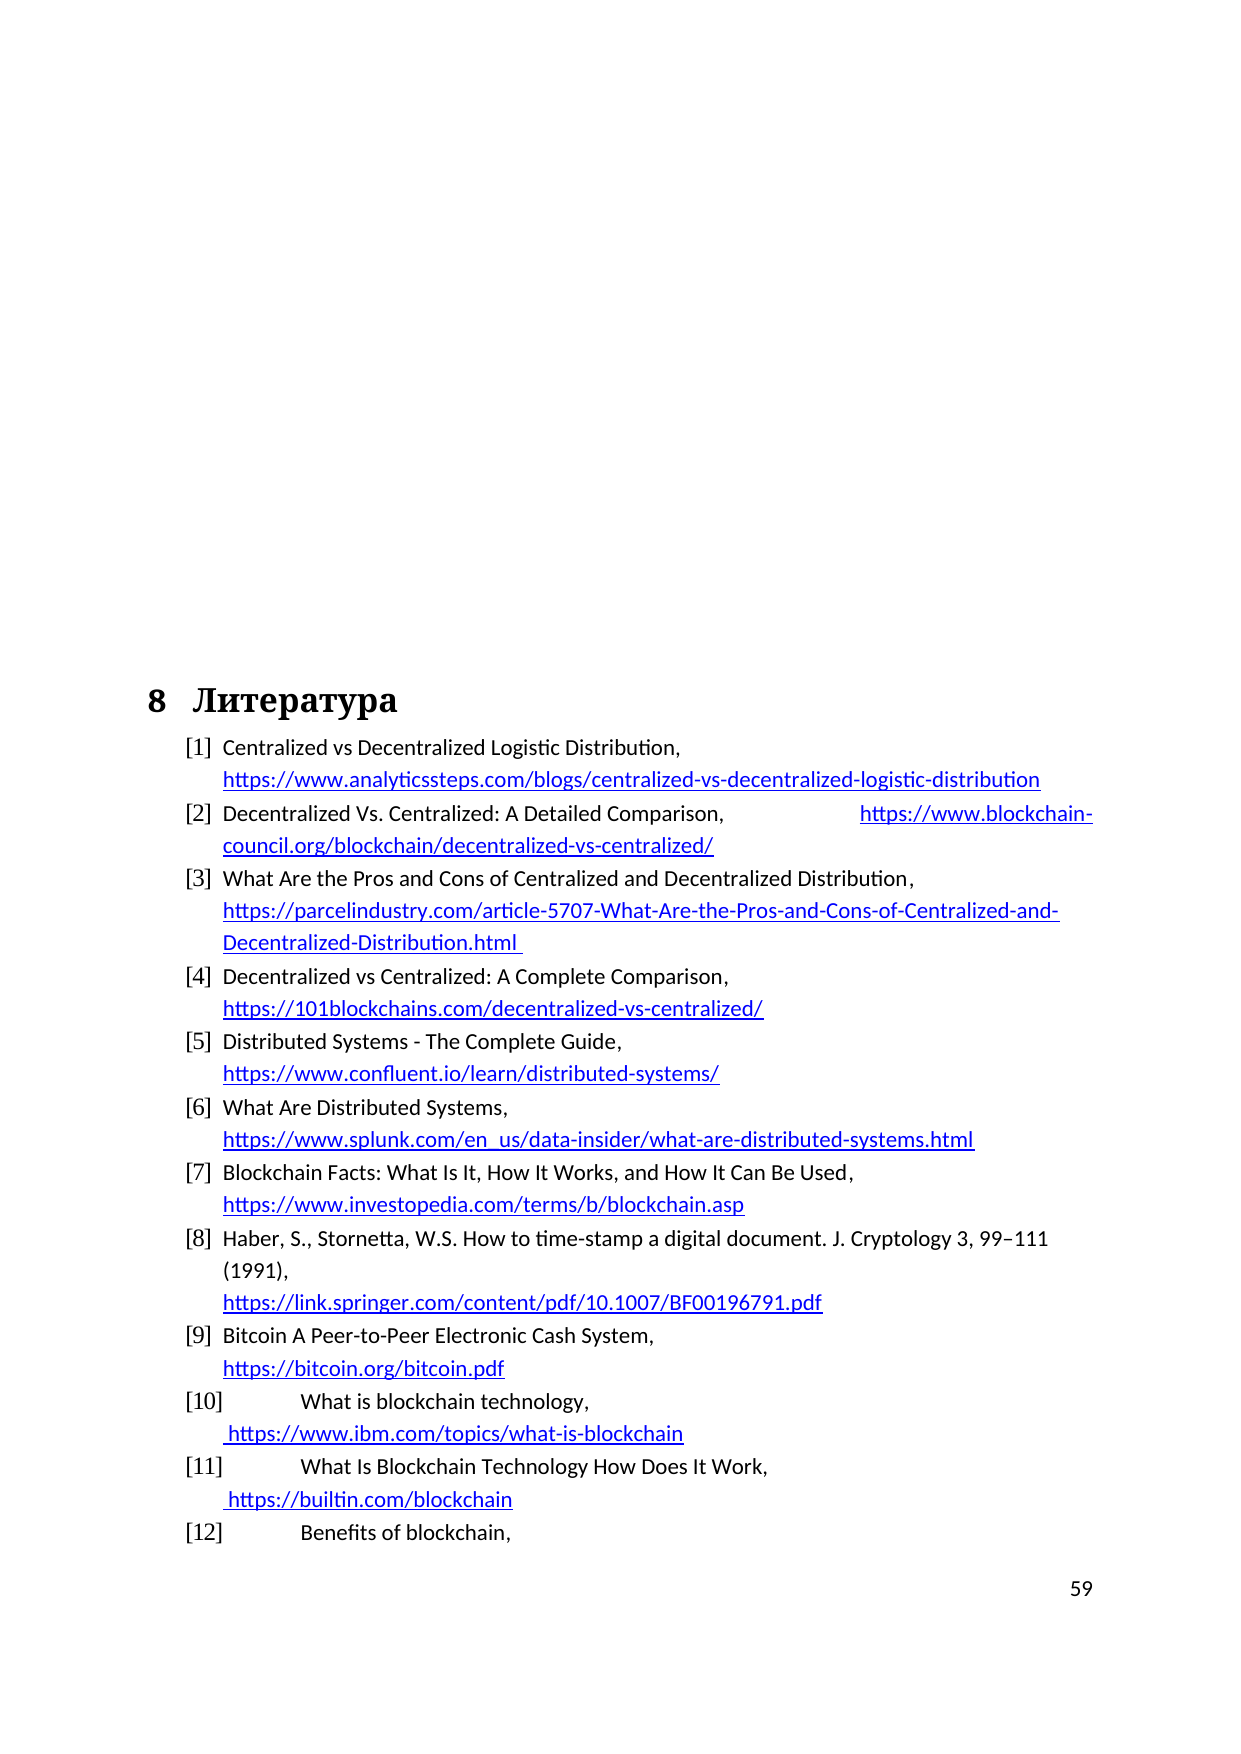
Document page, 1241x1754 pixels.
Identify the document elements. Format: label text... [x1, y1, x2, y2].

list Blockchain Facts: What Is It, How It Works, and How It Can Be Used, [185, 1157, 1093, 1186]
list Bitcoin A Peer-to-Peer Electronic Cash System, [185, 1320, 1093, 1349]
list What Are Distributed Systems, [185, 1092, 1093, 1121]
list What is blockchain technology, [185, 1386, 1093, 1415]
subtitle Литература [148, 682, 1093, 720]
list https://www.splunk.com/en_us/data-insider/what-are-distributed-systems.html [223, 1125, 1093, 1153]
list https://link.springer.com/content/pdf/10.1007/BF00196791.pdf [223, 1288, 1093, 1316]
list https://101blockchains.com/decentralized-vs-centralized/ [223, 994, 1093, 1022]
list Haber, S., Stornetta, W.S. How to time-stamp a digital document. J. Cryptology 3, 99–111 (1991), [185, 1223, 1093, 1284]
list Decentralized vs Centralized: A Complete Comparison, [185, 961, 1093, 990]
list Centralized vs Decentralized Logistic Distribution, https://www.analyticssteps.com/blogs/centralized-vs-decentralized-logistic-distribution [185, 732, 1093, 793]
list https://www.ibm.com/topics/what-is-blockchain [223, 1419, 1093, 1447]
list https://builtin.com/blockchain [223, 1485, 1093, 1513]
list https://www.investopedia.com/terms/b/blockchain.asp [223, 1191, 1093, 1219]
list https://bitcoin.org/bitcoin.pdf [223, 1354, 1093, 1382]
list What Are the Pros and Cons of Centralized and Decentralized Distribution, https://parcelindustry.com/article-5707-What-Are-the-Pros-and-Cons-of-Centralized-and-Decentralized-Distribution.html [185, 863, 1093, 957]
list Distributed Systems - The Complete Guide, [185, 1026, 1093, 1055]
list Benefits of blockchain, [185, 1517, 1093, 1546]
list Decentralized Vs. Centralized: A Detailed Comparison, https://www.blockchain-council.org/blockchain/decentralized-vs-centralized/ [185, 798, 1093, 859]
list https://www.confluent.io/learn/distributed-systems/ [223, 1059, 1093, 1088]
list What Is Blockchain Technology How Does It Work, [185, 1451, 1093, 1481]
